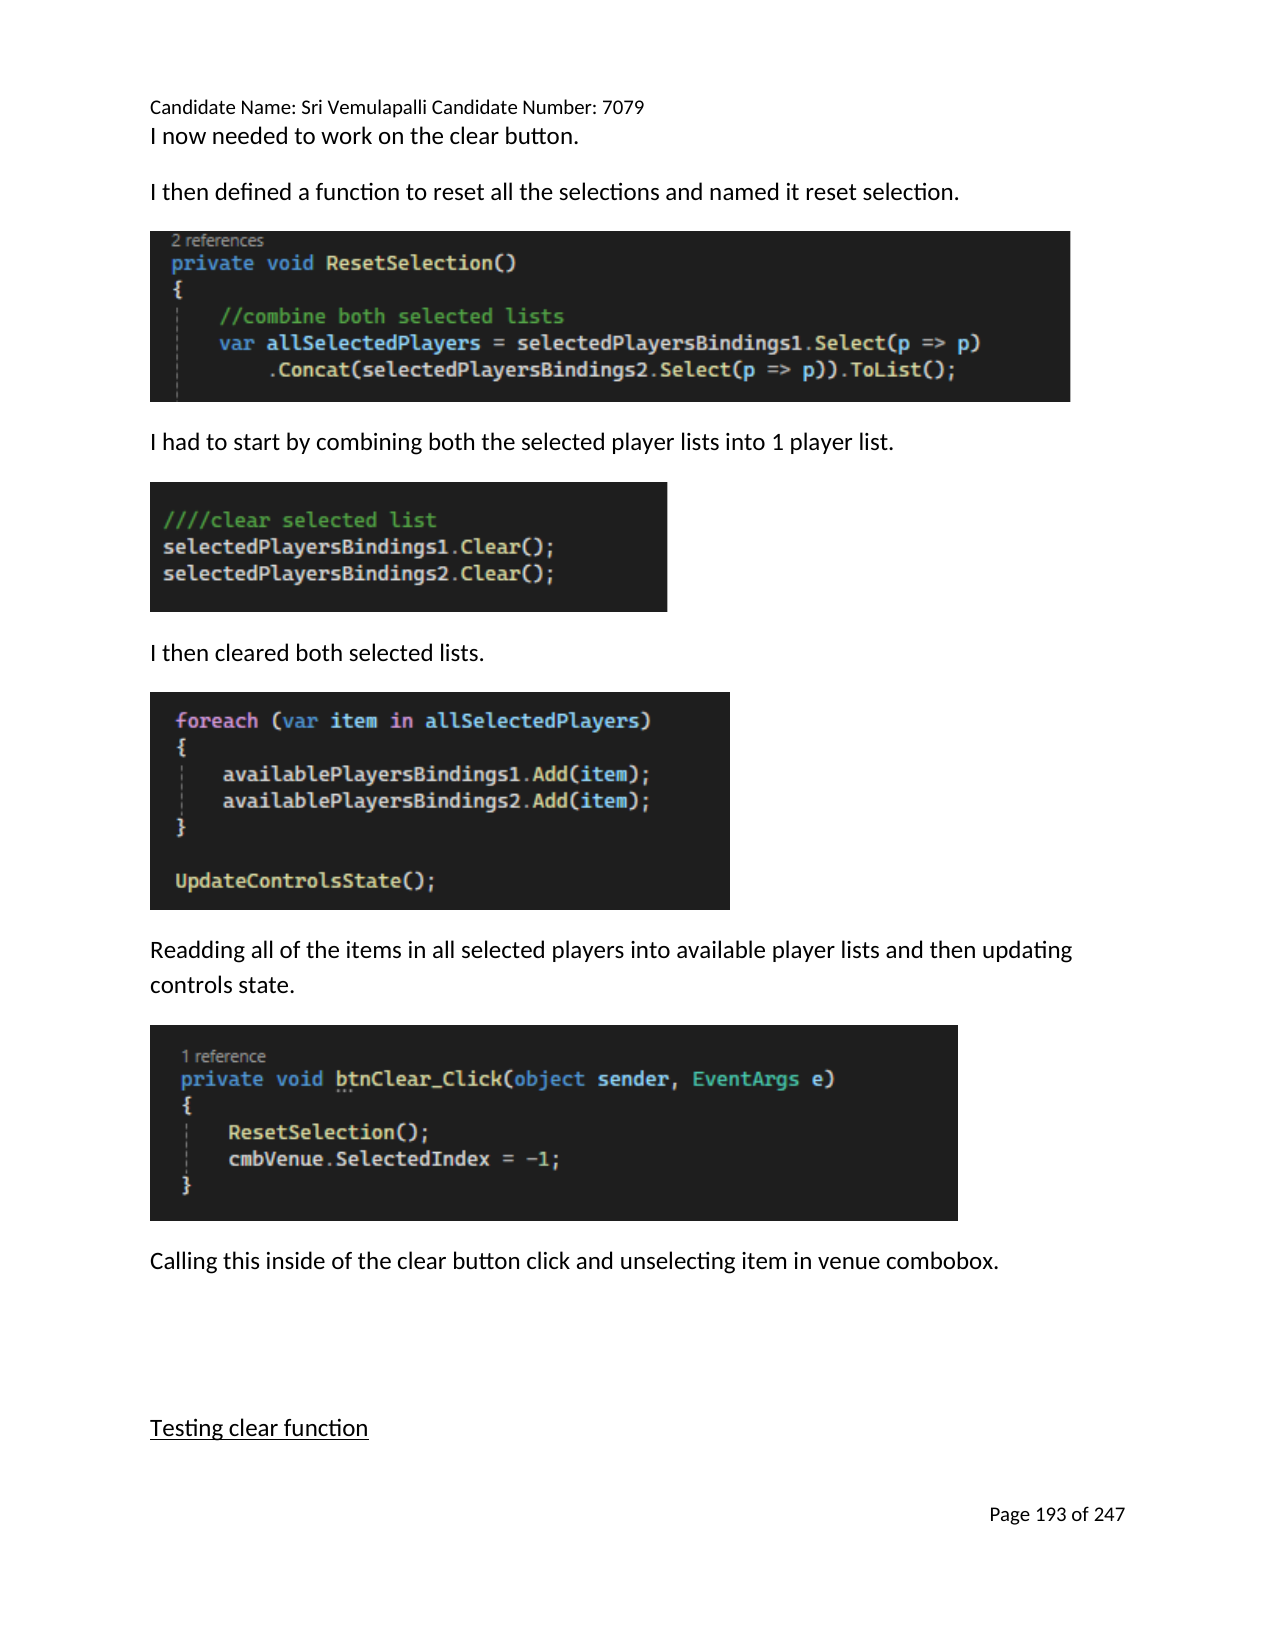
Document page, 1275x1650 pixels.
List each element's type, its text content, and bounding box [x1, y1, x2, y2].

text Testing clear function [150, 1412, 1125, 1443]
picture [150, 692, 730, 910]
text I now needed to work on the clear button. [150, 120, 1125, 151]
picture [150, 482, 668, 612]
text I had to start by combining both the selected player lists into 1 player list. [150, 427, 1125, 457]
text Calling this inside of the clear button click and unselecting item in venue combobox. [150, 1245, 1125, 1276]
picture [150, 231, 1071, 402]
text I then defined a function to reset all the selections and named it reset selection. [150, 176, 1125, 206]
picture [150, 1025, 958, 1221]
text Readding all of the items in all selected players into available player lists and then updating controls state. [150, 934, 1125, 1000]
text I then cleared both selected lists. [150, 637, 1125, 667]
